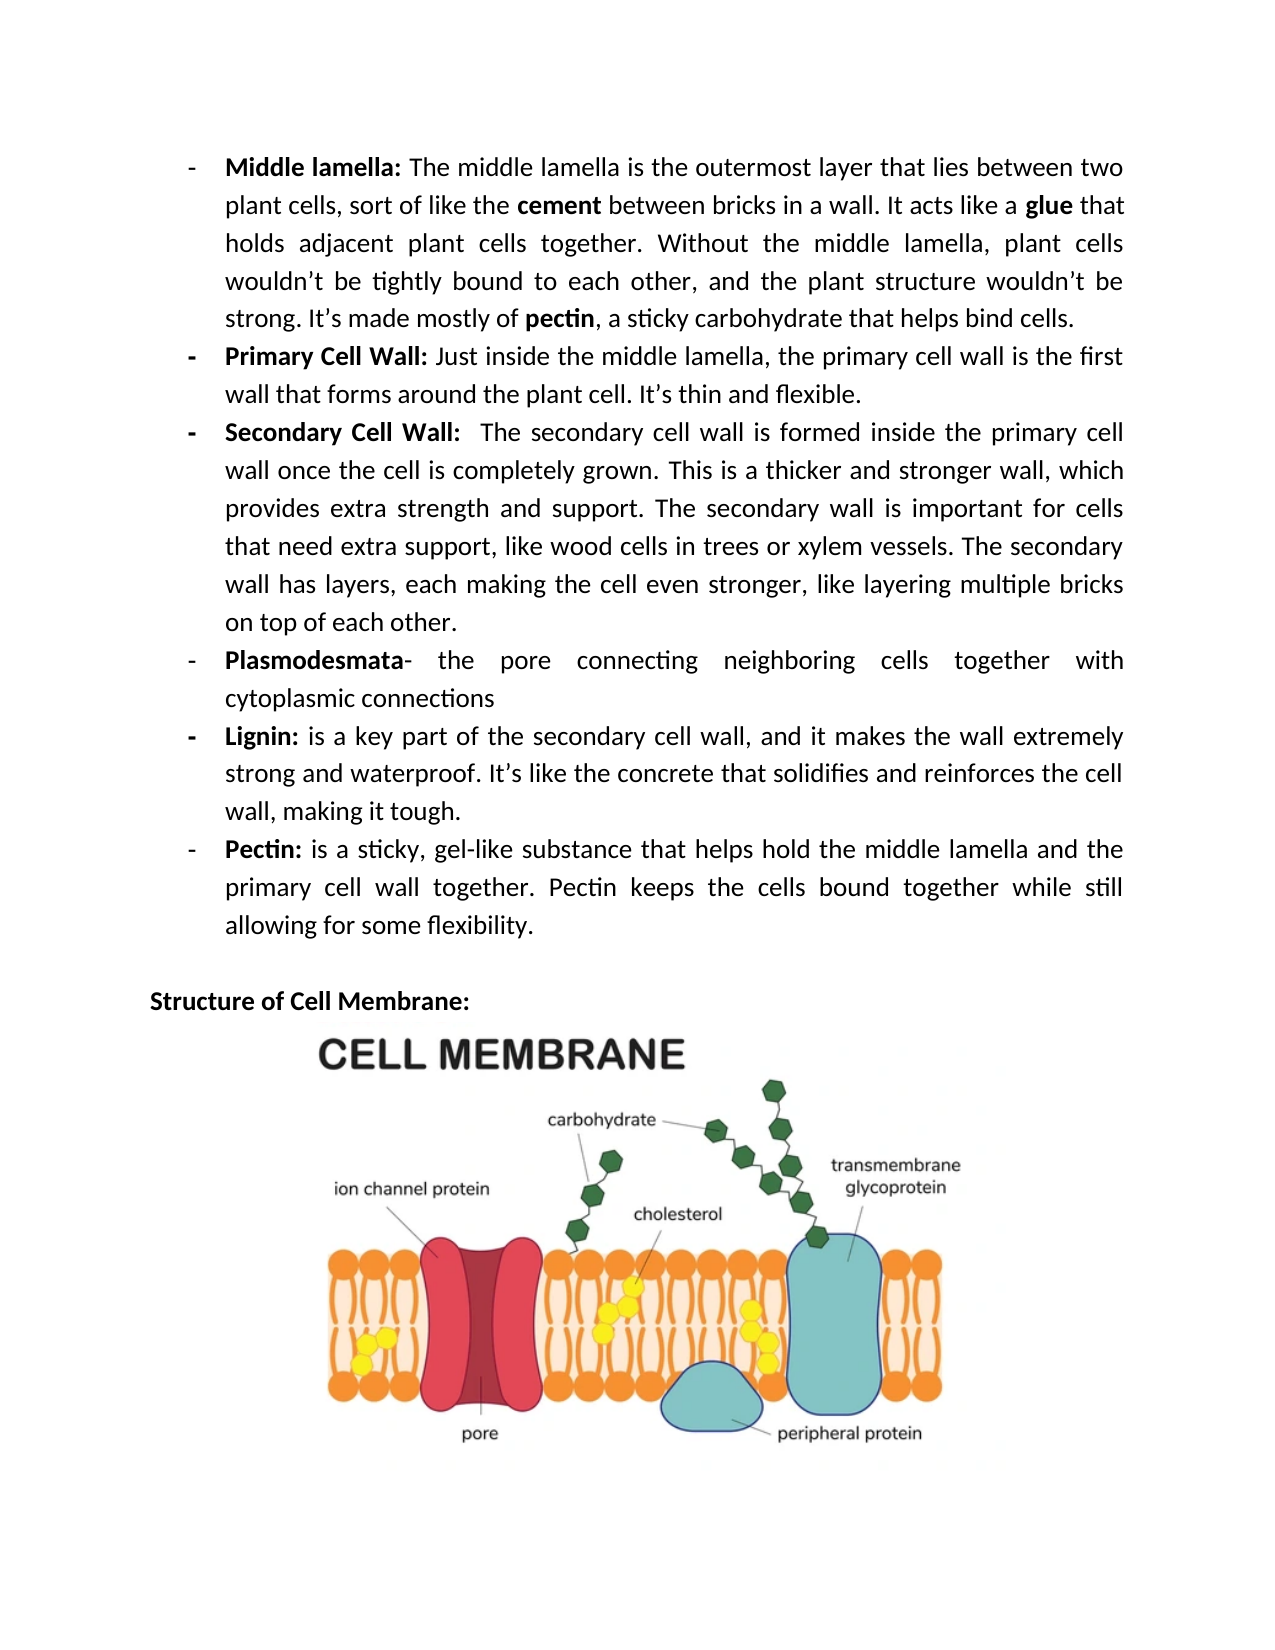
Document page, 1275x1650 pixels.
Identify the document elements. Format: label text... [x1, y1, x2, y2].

list Pectin: is a sticky, gel-like substance that helps hold the middle lamella and the primary cell wall together. Pectin keeps the cells bound together while still allowing for some flexibility. [187, 832, 1125, 941]
text Structure of Cell Membrane: [150, 984, 1125, 1017]
list Primary Cell Wall: Just inside the middle lamella, the primary cell wall is the first wall that forms around the plant cell. It’s thin and flexible. [187, 339, 1125, 411]
list Plasmodesmata- the pore connecting neighboring cells together with cytoplasmic connections [187, 643, 1125, 714]
list Middle lamella: The middle lamella is the outermost layer that lies between two plant cells, sort of like the cement between bricks in a wall. It acts like a glue that holds adjacent plant cells together. Without the middle lamella, plant cells wouldn’t be tightly bound to each other, and the plant structure wouldn’t be strong. It’s made mostly of pectin, a sticky carbohydrate that helps bind cells. [187, 150, 1125, 335]
list Lignin: is a key part of the secondary cell wall, and it makes the wall extremely strong and waterproof. It’s like the concrete that solidifies and reinforces the cell wall, making it tough. [187, 719, 1125, 828]
picture [269, 1022, 1006, 1480]
list Secondary Cell Wall: The secondary cell wall is formed inside the primary cell wall once the cell is completely grown. This is a thicker and stronger wall, which provides extra strength and support. The secondary wall is important for cells that need extra support, like wood cells in trees or xylem vessels. The secondary wall has layers, each making the cell even stronger, like layering multiple bricks on top of each other. [187, 415, 1125, 638]
